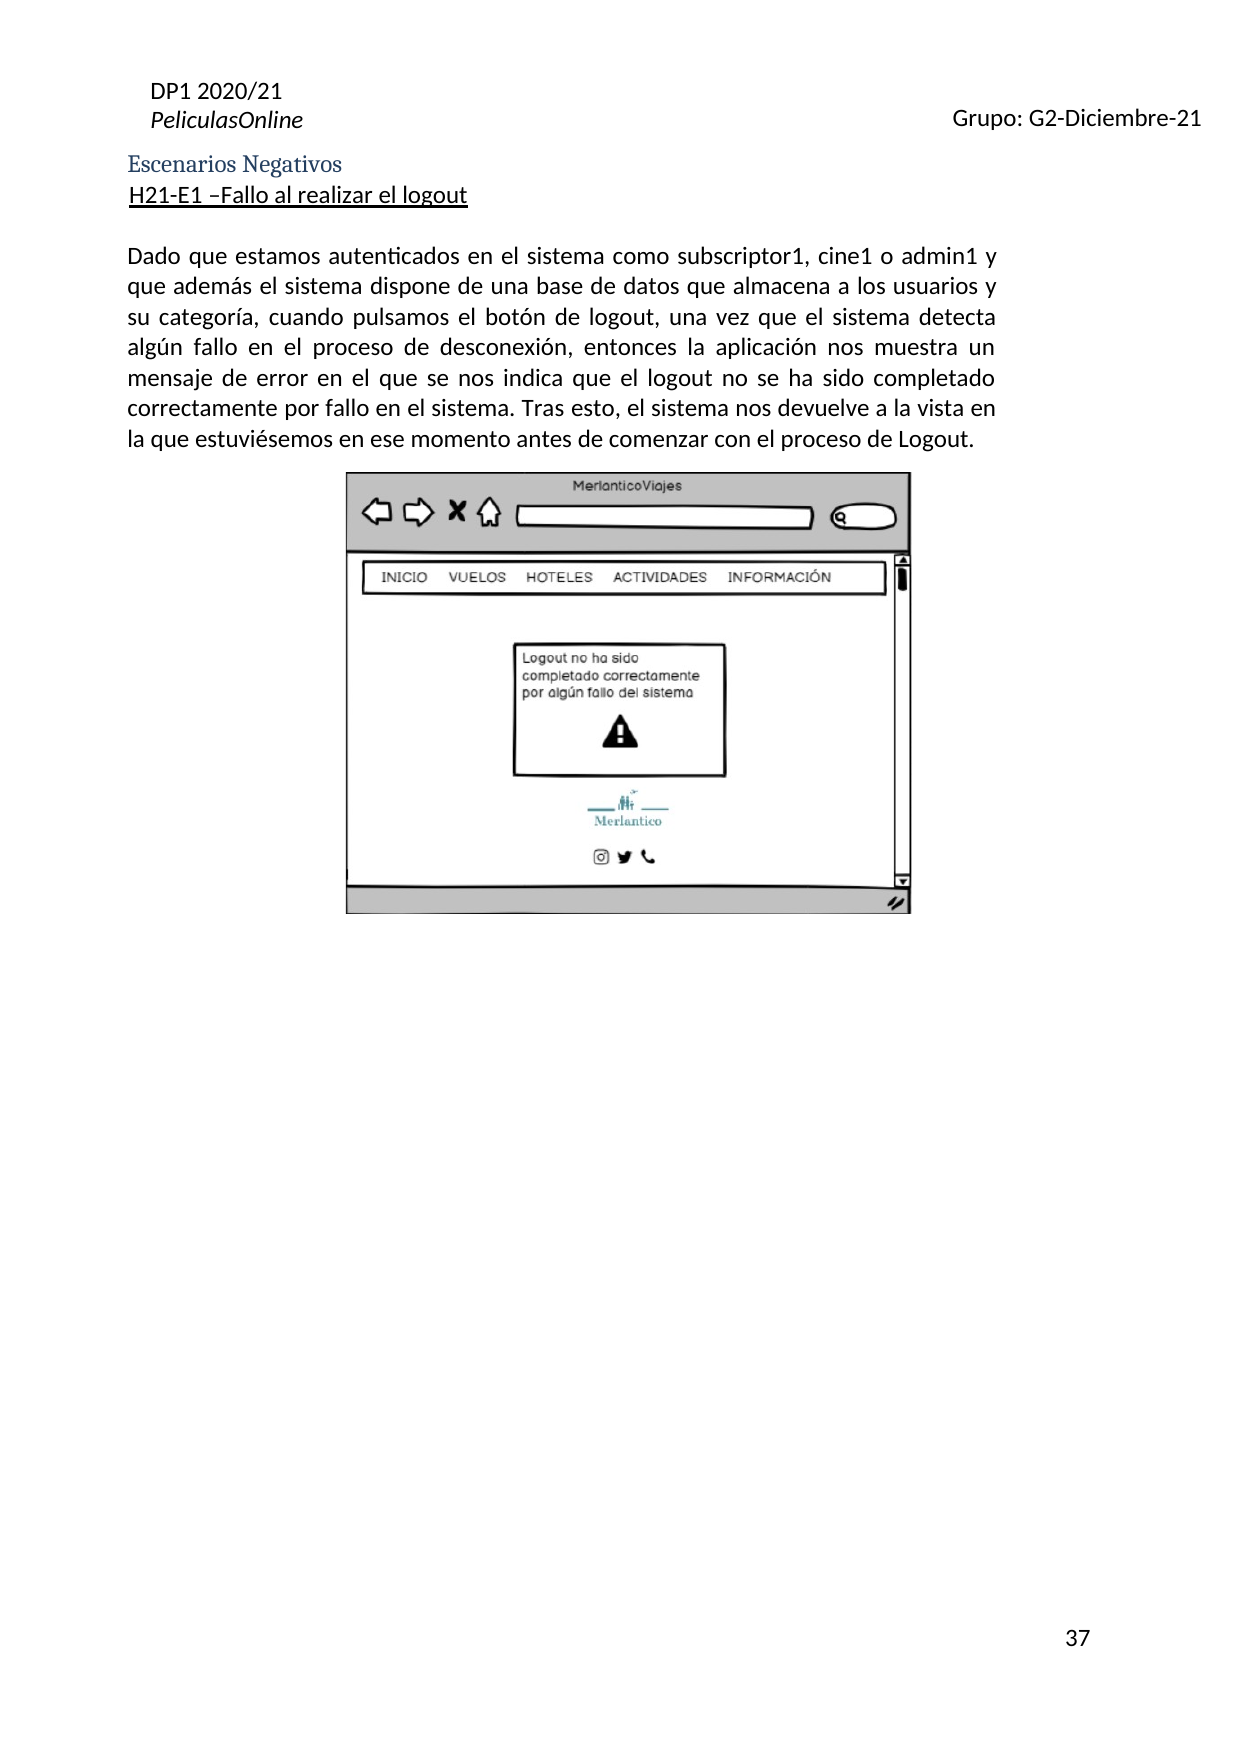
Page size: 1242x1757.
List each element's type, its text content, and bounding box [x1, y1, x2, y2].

text Dado que estamos autenticados en el sistema como subscriptor1, cine1 o admin1 y que además el sistema dispone de una base de datos que almacena a los usuarios y su categoría, cuando pulsamos el botón de logout, una vez que el sistema detecta algún fallo en el proceso de desconexión, entonces la aplicación nos muestra un mensaje de error en el que se nos indica que el logout no se ha sido completado correctamente por fallo en el sistema. Tras esto, el sistema nos devuelve a la vista en la que estuviésemos en ese momento antes de comenzar con el proceso de Logout. [127, 240, 997, 453]
picture [345, 472, 912, 914]
subtitle Escenarios Negativos [127, 150, 1106, 179]
text H21-E1 –Fallo al realizar el logout [129, 179, 1106, 209]
